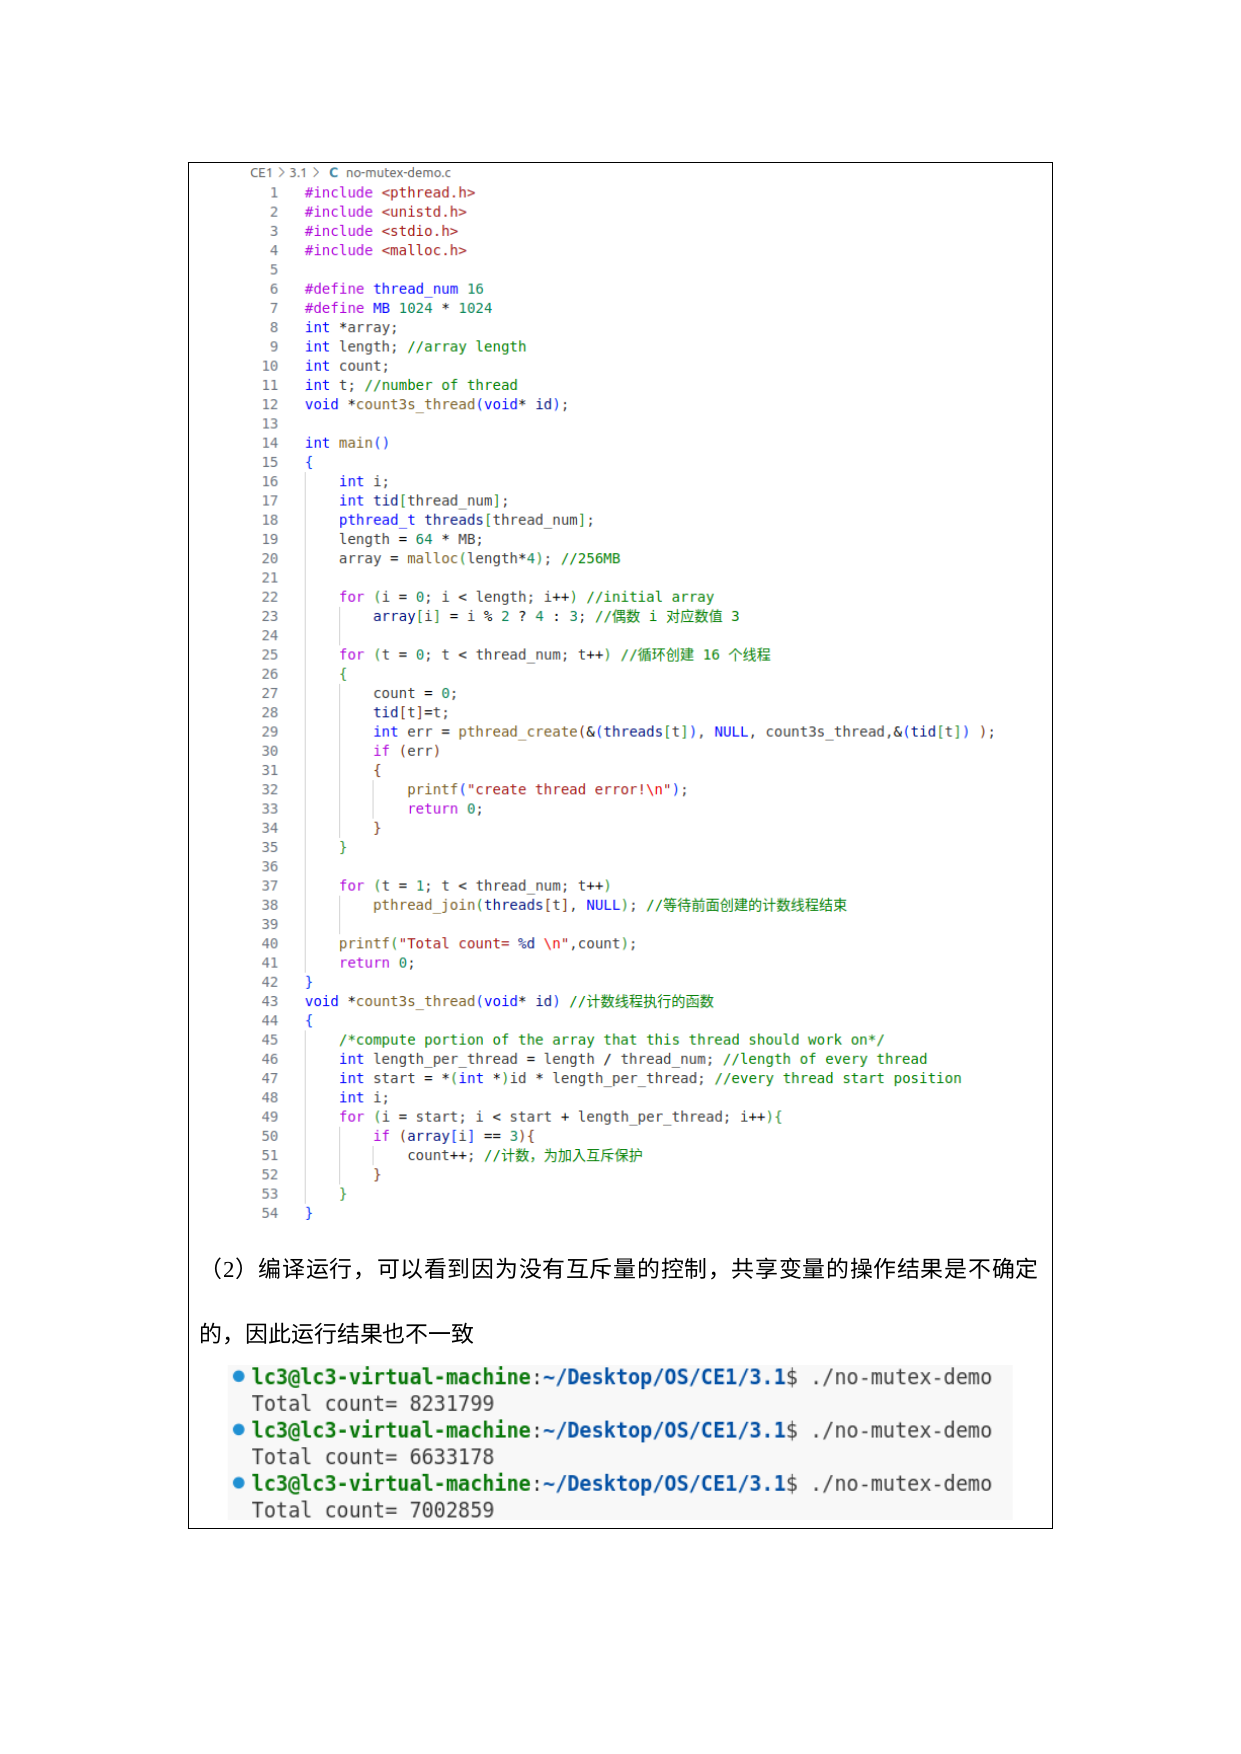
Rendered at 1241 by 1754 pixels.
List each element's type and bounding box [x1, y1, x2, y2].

picture [227, 1365, 1013, 1520]
table_header [189, 163, 1052, 1528]
picture [243, 163, 997, 1223]
